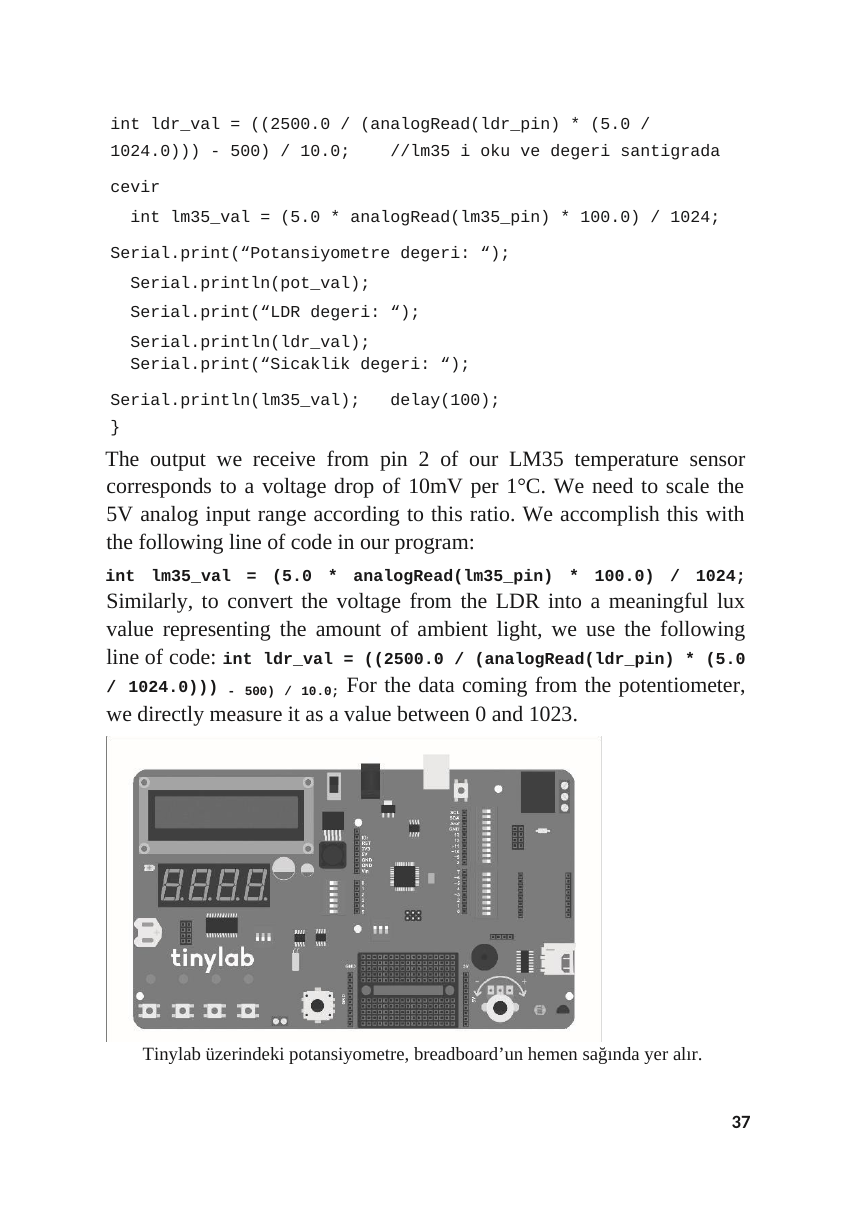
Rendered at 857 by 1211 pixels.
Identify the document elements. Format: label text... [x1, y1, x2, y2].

text The output we receive from pin 2 of our LM35 temperature sensor corresponds to a voltage drop of 10mV per 1°C. We need to scale the 5V analog input range according to this ratio. We accomplish this with the following line of code in our program: [105, 446, 746, 554]
text Serial.println(ldr_val); [110, 333, 741, 352]
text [110, 116, 722, 197]
text Serial.print(“Sicaklik degeri: “); [110, 356, 731, 374]
text int lm35_val = (5.0 * analogRead(lm35_pin) * 100.0) / 1024; Serial.print(“Potansiyometre degeri: “); [110, 208, 741, 263]
text int lm35_val = (5.0 * analogRead(lm35_pin) * 100.0) / 1024; Similarly, to convert the voltage from the LDR into a meaningful lux value representing the amount of ambient light, we use the following line of code: int ldr_val = ((2500.0 / (analogRead(ldr_pin) * (5.0 / 1024.0))) - 500) / 10.0; For the data coming from the potentiometer, we directly measure it as a value between 0 and 1023. [105, 567, 746, 726]
text Serial.println(lm35_val); delay(100); [110, 392, 741, 411]
text Serial.println(pot_val); [110, 274, 741, 293]
text Serial.print(“LDR degeri: “); [110, 304, 731, 323]
text Tinylab üzerindeki potansiyometre, breadboard’un hemen sağında yer alır. [124, 1043, 722, 1064]
picture [106, 736, 602, 1042]
text } [110, 419, 741, 438]
